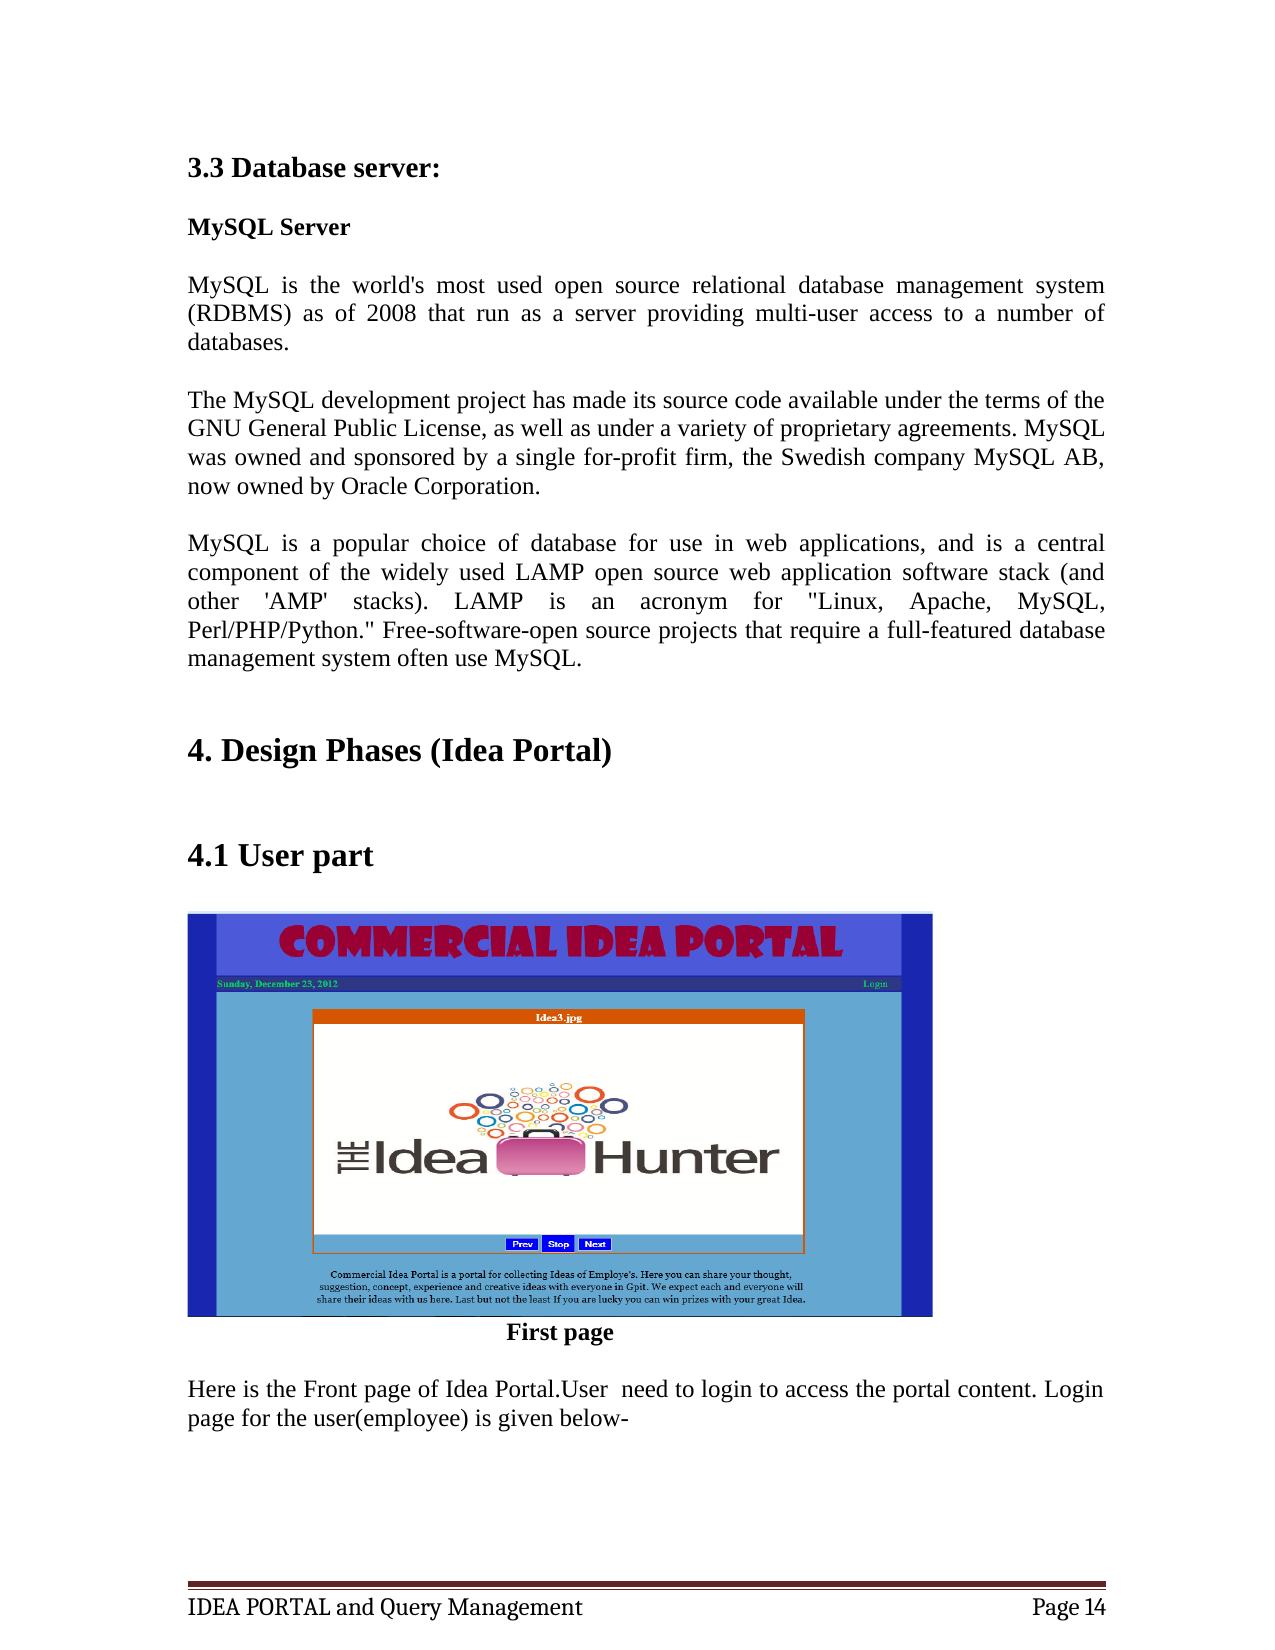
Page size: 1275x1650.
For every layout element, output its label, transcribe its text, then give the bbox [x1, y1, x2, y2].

text 4. Design Phases (Idea Portal) [187, 730, 1106, 768]
text MySQL is the world's most used open source relational database management system (RDBMS) as of 2008 that run as a server providing multi-user access to a number of databases. [187, 270, 1106, 356]
text The MySQL development project has made its source code available under the terms of the GNU General Public License, as well as under a variety of proprietary agreements. MySQL was owned and sponsored by a single for-profit firm, the Swedish company MySQL AB, now owned by Oracle Corporation. [187, 385, 1106, 500]
text MySQL Server [187, 212, 1106, 241]
text 3.3 Database server: [187, 150, 1106, 183]
text 4.1 User part [187, 835, 1106, 873]
text MySQL is a popular choice of database for use in web applications, and is a central component of the widely used LAMP open source web application software stack (and other 'AMP' stacks). LAMP is an acronym for "Linux, Apache, MySQL, Perl/PHP/Python." Free-software-open source projects that require a full-featured database management system often use MySQL. [187, 528, 1106, 672]
picture [187, 911, 933, 1317]
text First page [187, 1317, 1106, 1345]
text Here is the Front page of Idea Portal.User need to login to access the portal content. Login page for the user(employee) is given below- [187, 1374, 1106, 1432]
